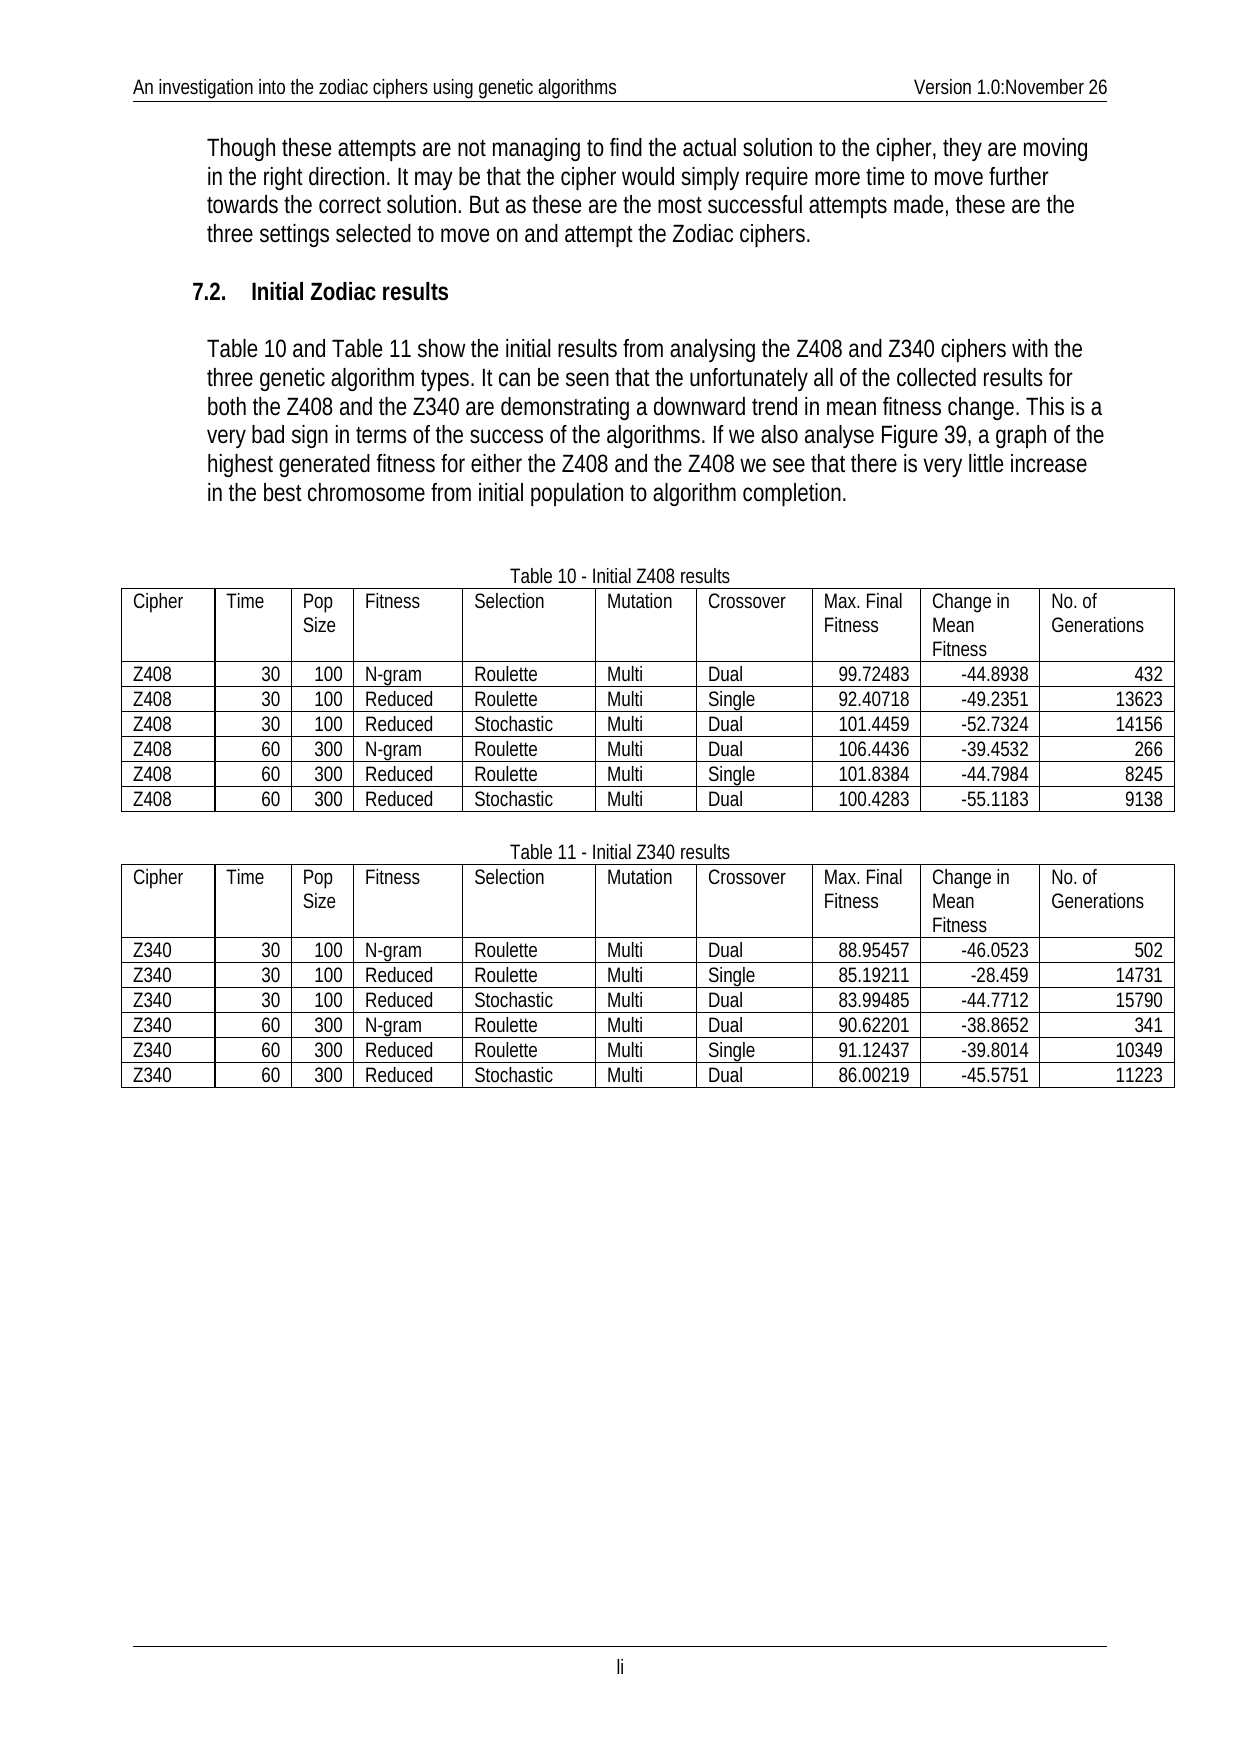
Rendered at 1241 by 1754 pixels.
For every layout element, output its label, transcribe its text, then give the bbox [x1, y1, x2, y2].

table_cell Reduced [354, 762, 462, 786]
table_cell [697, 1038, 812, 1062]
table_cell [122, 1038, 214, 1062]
table_cell 92.40718 [813, 687, 920, 711]
table_header Crossover [697, 865, 812, 937]
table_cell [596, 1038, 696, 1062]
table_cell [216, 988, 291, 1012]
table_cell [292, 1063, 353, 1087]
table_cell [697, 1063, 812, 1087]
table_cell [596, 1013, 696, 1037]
table_cell 100.4283 [813, 787, 920, 811]
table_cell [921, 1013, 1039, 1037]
table_header Mutation [596, 589, 696, 661]
table_cell -44.7984 [921, 762, 1039, 786]
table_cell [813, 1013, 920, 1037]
table_header Crossover [697, 589, 812, 661]
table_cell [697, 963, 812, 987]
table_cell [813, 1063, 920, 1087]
table_cell 13623 [1040, 687, 1174, 711]
table_cell 60 [216, 737, 291, 761]
table_header No. of Generations [1040, 589, 1174, 661]
table_header Mutation [596, 865, 696, 937]
table_cell Z408 [122, 737, 214, 761]
table_cell 432 [1040, 662, 1174, 686]
subtitle Initial Zodiac results [192, 277, 1107, 305]
table_header Time [216, 589, 291, 661]
table_cell 300 [292, 787, 353, 811]
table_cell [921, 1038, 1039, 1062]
table_cell Roulette [463, 662, 595, 686]
table_cell Roulette [463, 762, 595, 786]
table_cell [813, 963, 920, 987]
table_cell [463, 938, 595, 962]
table_cell Multi [596, 662, 696, 686]
table_cell -52.7324 [921, 712, 1039, 736]
table_cell 30 [216, 662, 291, 686]
table_header Selection [463, 589, 595, 661]
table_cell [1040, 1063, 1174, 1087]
table_cell 99.72483 [813, 662, 920, 686]
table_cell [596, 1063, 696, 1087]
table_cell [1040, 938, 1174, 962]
table_cell Multi [596, 737, 696, 761]
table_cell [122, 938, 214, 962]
table_cell Z408 [122, 762, 214, 786]
table_cell 100 [292, 712, 353, 736]
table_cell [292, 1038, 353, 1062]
table_header Max. Final Fitness [813, 865, 920, 937]
text Though these attempts are not managing to find the actual solution to the cipher, they are moving in the right direction. It may be that the cipher would simply require more time to move further towards the correct solution. But as these are the most successful attempts made, these are the three settings selected to move on and attempt the Zodiac ciphers. [207, 133, 1107, 247]
table_cell Dual [697, 737, 812, 761]
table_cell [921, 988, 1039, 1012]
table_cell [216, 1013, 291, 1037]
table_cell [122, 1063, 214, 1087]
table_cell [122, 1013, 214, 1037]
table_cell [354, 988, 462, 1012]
table_cell 14156 [1040, 712, 1174, 736]
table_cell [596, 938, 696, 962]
table_cell Z408 [122, 712, 214, 736]
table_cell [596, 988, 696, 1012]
table_cell 8245 [1040, 762, 1174, 786]
table_cell Dual [697, 662, 812, 686]
table_cell Reduced [354, 687, 462, 711]
table_cell Multi [596, 787, 696, 811]
table_cell N-gram [354, 662, 462, 686]
table_cell Multi [596, 712, 696, 736]
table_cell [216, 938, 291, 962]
table_cell 100 [292, 687, 353, 711]
table_cell 101.4459 [813, 712, 920, 736]
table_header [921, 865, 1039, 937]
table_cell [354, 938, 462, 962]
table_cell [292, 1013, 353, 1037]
table_cell 300 [292, 737, 353, 761]
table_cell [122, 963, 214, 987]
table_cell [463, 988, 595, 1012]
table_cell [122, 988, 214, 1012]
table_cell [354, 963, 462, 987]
table_cell Roulette [463, 737, 595, 761]
table_cell Z408 [122, 687, 214, 711]
table_cell -39.4532 [921, 737, 1039, 761]
table_header Pop Size [292, 865, 353, 937]
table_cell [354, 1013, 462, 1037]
table_cell N-gram [354, 737, 462, 761]
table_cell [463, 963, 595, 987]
table_header Fitness [354, 865, 462, 937]
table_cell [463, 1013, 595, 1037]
table_cell Stochastic [463, 712, 595, 736]
table_cell -55.1183 [921, 787, 1039, 811]
table_cell Z408 [122, 787, 214, 811]
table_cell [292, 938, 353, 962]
table_cell Multi [596, 687, 696, 711]
table_cell Multi [596, 762, 696, 786]
table_cell Single [697, 762, 812, 786]
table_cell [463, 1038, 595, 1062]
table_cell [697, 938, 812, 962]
table_cell 60 [216, 787, 291, 811]
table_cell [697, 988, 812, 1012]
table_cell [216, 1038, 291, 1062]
table_cell 106.4436 [813, 737, 920, 761]
table_header Max. Final Fitness [813, 589, 920, 661]
table_cell 101.8384 [813, 762, 920, 786]
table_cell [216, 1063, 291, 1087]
table_cell Dual [697, 787, 812, 811]
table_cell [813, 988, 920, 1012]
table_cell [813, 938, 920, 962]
table_cell -44.8938 [921, 662, 1039, 686]
table_header Cipher [122, 865, 214, 937]
table_header Cipher [122, 589, 214, 661]
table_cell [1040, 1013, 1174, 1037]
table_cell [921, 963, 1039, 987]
text Table 10 and Table 11 show the initial results from analysing the Z408 and Z340 ciphers with the three genetic algorithm types. It can be seen that the unfortunately all of the collected results for both the Z408 and the Z340 are demonstrating a downward trend in mean fitness change. This is a very bad sign in terms of the success of the algorithms. If we also analyse Figure 39, a graph of the highest generated fitness for either the Z408 and the Z408 we see that there is very little increase in the best chromosome from initial population to algorithm completion. [207, 334, 1107, 506]
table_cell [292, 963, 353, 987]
table_cell 266 [1040, 737, 1174, 761]
table_cell -49.2351 [921, 687, 1039, 711]
table_cell Reduced [354, 787, 462, 811]
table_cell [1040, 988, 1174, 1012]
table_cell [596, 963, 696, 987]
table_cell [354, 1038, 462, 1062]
table_header Selection [463, 865, 595, 937]
table_cell 9138 [1040, 787, 1174, 811]
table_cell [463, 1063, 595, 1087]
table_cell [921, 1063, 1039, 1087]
table_cell Reduced [354, 712, 462, 736]
table_header Change in Mean Fitness [921, 589, 1039, 661]
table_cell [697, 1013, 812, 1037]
table_cell Dual [697, 712, 812, 736]
table_cell 100 [292, 662, 353, 686]
table_header Fitness [354, 589, 462, 661]
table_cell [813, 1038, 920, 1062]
table_cell 30 [216, 687, 291, 711]
table_cell 30 [216, 712, 291, 736]
table_header Pop Size [292, 589, 353, 661]
table_cell 60 [216, 762, 291, 786]
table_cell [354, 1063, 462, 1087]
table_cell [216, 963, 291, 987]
table_cell Stochastic [463, 787, 595, 811]
table_cell Z408 [122, 662, 214, 686]
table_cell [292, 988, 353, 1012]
table_cell Roulette [463, 687, 595, 711]
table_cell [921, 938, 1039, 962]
table_cell Single [697, 687, 812, 711]
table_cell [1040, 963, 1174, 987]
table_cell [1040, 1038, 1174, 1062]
table_cell 300 [292, 762, 353, 786]
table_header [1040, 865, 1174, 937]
table_header Time [216, 865, 291, 937]
